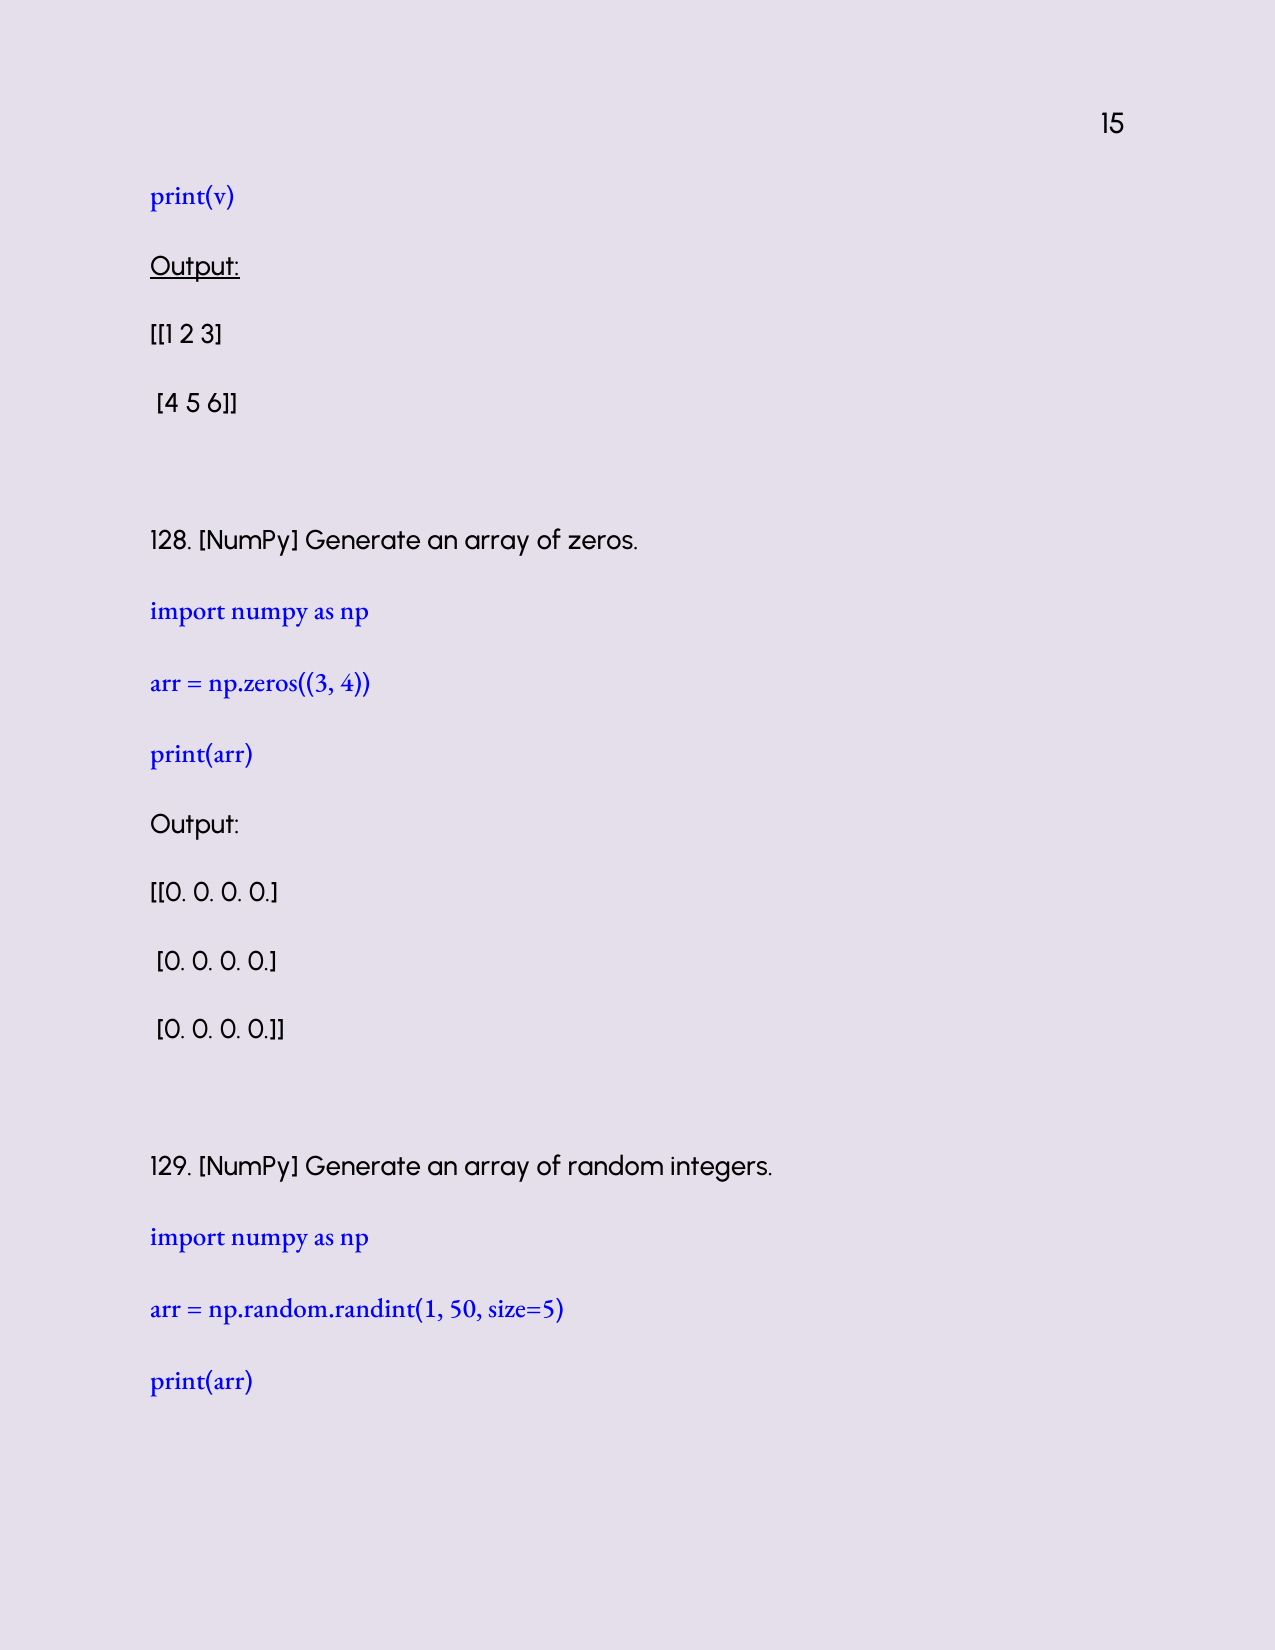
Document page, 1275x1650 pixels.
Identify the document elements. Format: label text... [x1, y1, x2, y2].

text Output: [150, 249, 1125, 282]
text 128. [NumPy] Generate an array of zeros. [150, 523, 1125, 556]
text import numpy as np [150, 592, 1125, 627]
text [[1 2 3] [150, 318, 1125, 350]
text arr = np.random.randint(1, 50, size=5) [150, 1290, 1125, 1326]
text import numpy as np [150, 1218, 1125, 1254]
text arr = np.zeros((3, 4)) [150, 664, 1125, 699]
text print(v) [150, 177, 1125, 213]
text [4 5 6]] [150, 386, 1125, 419]
text Output: [150, 807, 1125, 840]
text [0. 0. 0. 0.]] [150, 1013, 1125, 1045]
text print(arr) [150, 736, 1125, 771]
text [[0. 0. 0. 0.] [150, 876, 1125, 908]
text print(arr) [150, 1362, 1125, 1397]
text 129. [NumPy] Generate an array of random integers. [150, 1150, 1125, 1182]
text [0. 0. 0. 0.] [150, 944, 1125, 977]
